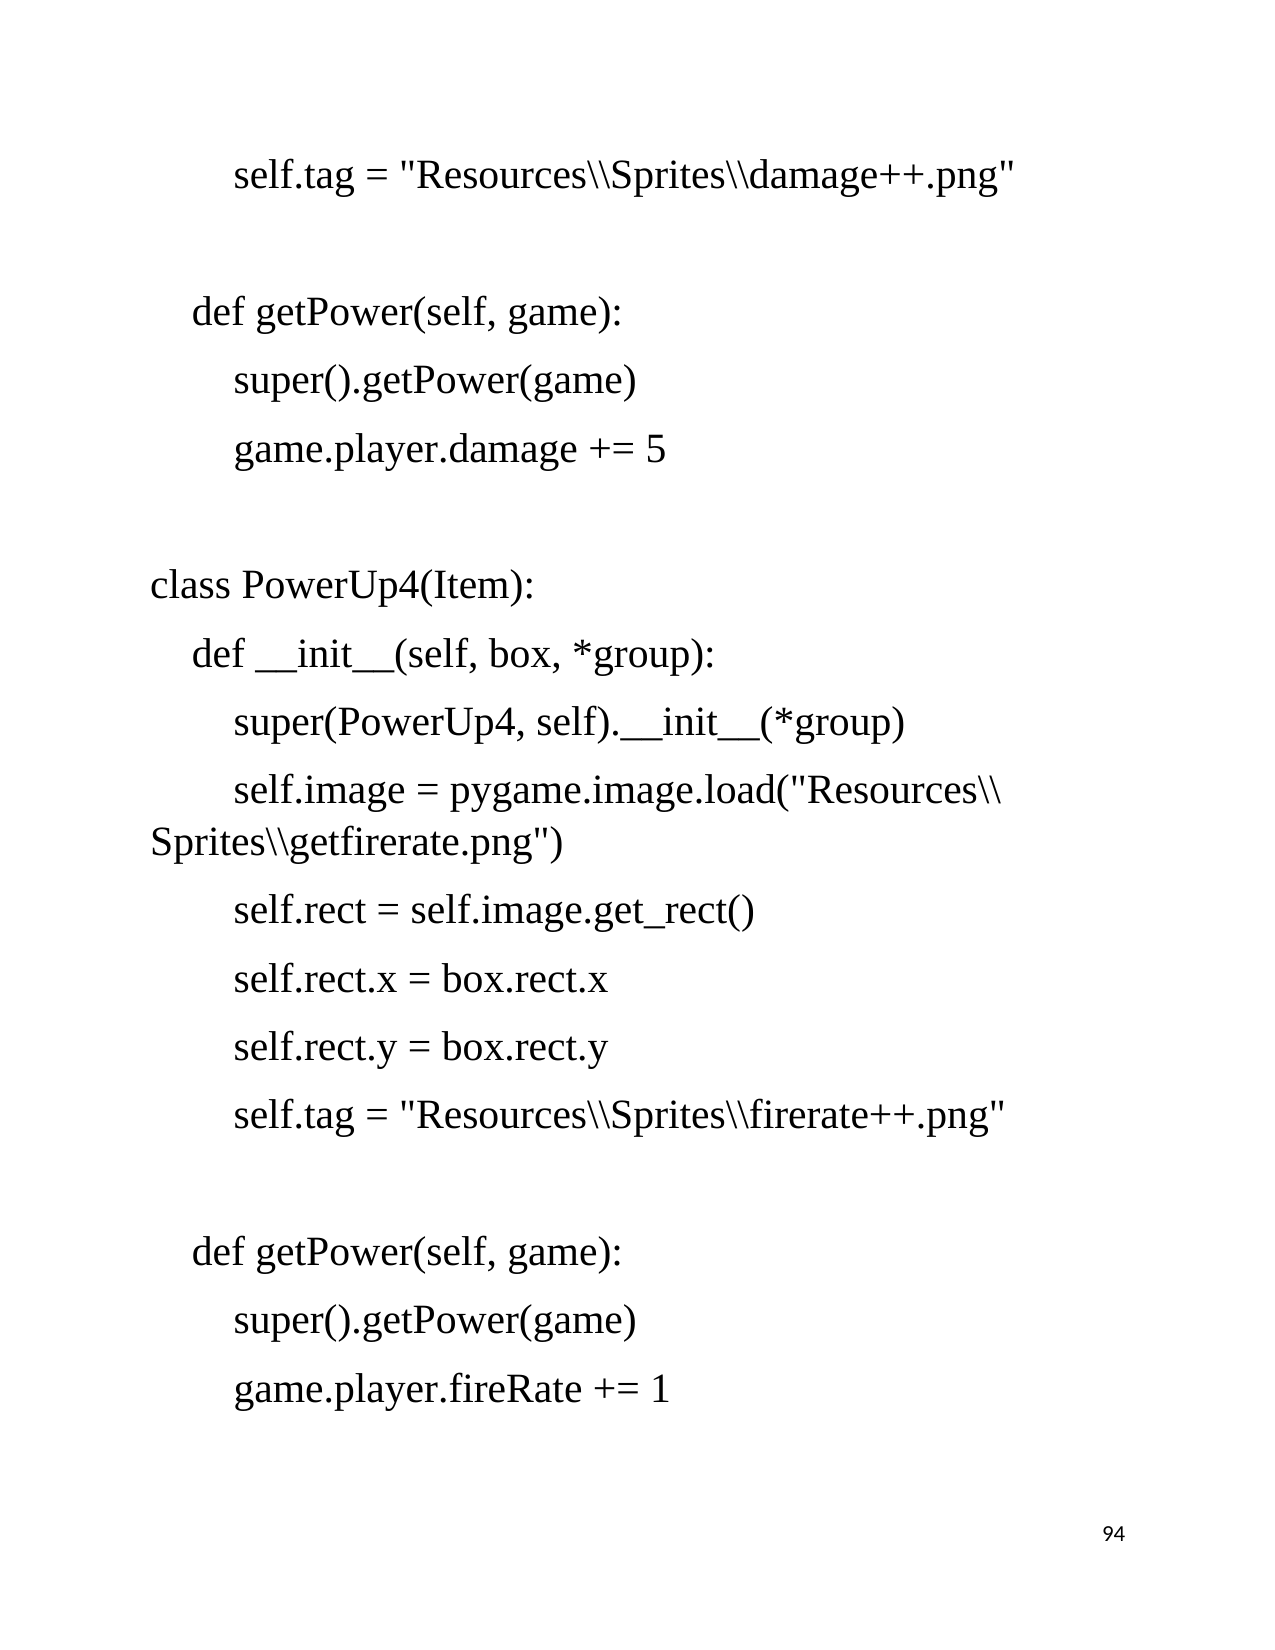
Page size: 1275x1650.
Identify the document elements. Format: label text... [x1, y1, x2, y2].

text self.rect.y = box.rect.y [150, 1022, 1125, 1069]
text self.tag = "Resources\\Sprites\\firerate++.png" [150, 1090, 1125, 1138]
text self.rect.x = box.rect.x [150, 953, 1125, 1001]
text def getPower(self, game): [150, 287, 1125, 334]
text def getPower(self, game): [150, 1227, 1125, 1274]
text def __init__(self, box, *group): [150, 628, 1125, 676]
text game.player.fireRate += 1 [150, 1363, 1125, 1411]
text game.player.damage += 5 [150, 423, 1125, 471]
text super(PowerUp4, self).__init__(*group) [150, 697, 1125, 744]
text self.image = pygame.image.load("Resources\\Sprites\\getfirerate.png") [150, 765, 1125, 864]
text super().getPower(game) [150, 1295, 1125, 1343]
text self.tag = "Resources\\Sprites\\damage++.png" [150, 150, 1125, 198]
text super().getPower(game) [150, 355, 1125, 403]
text class PowerUp4(Item): [150, 560, 1125, 608]
text self.rect = self.image.get_rect() [150, 885, 1125, 933]
